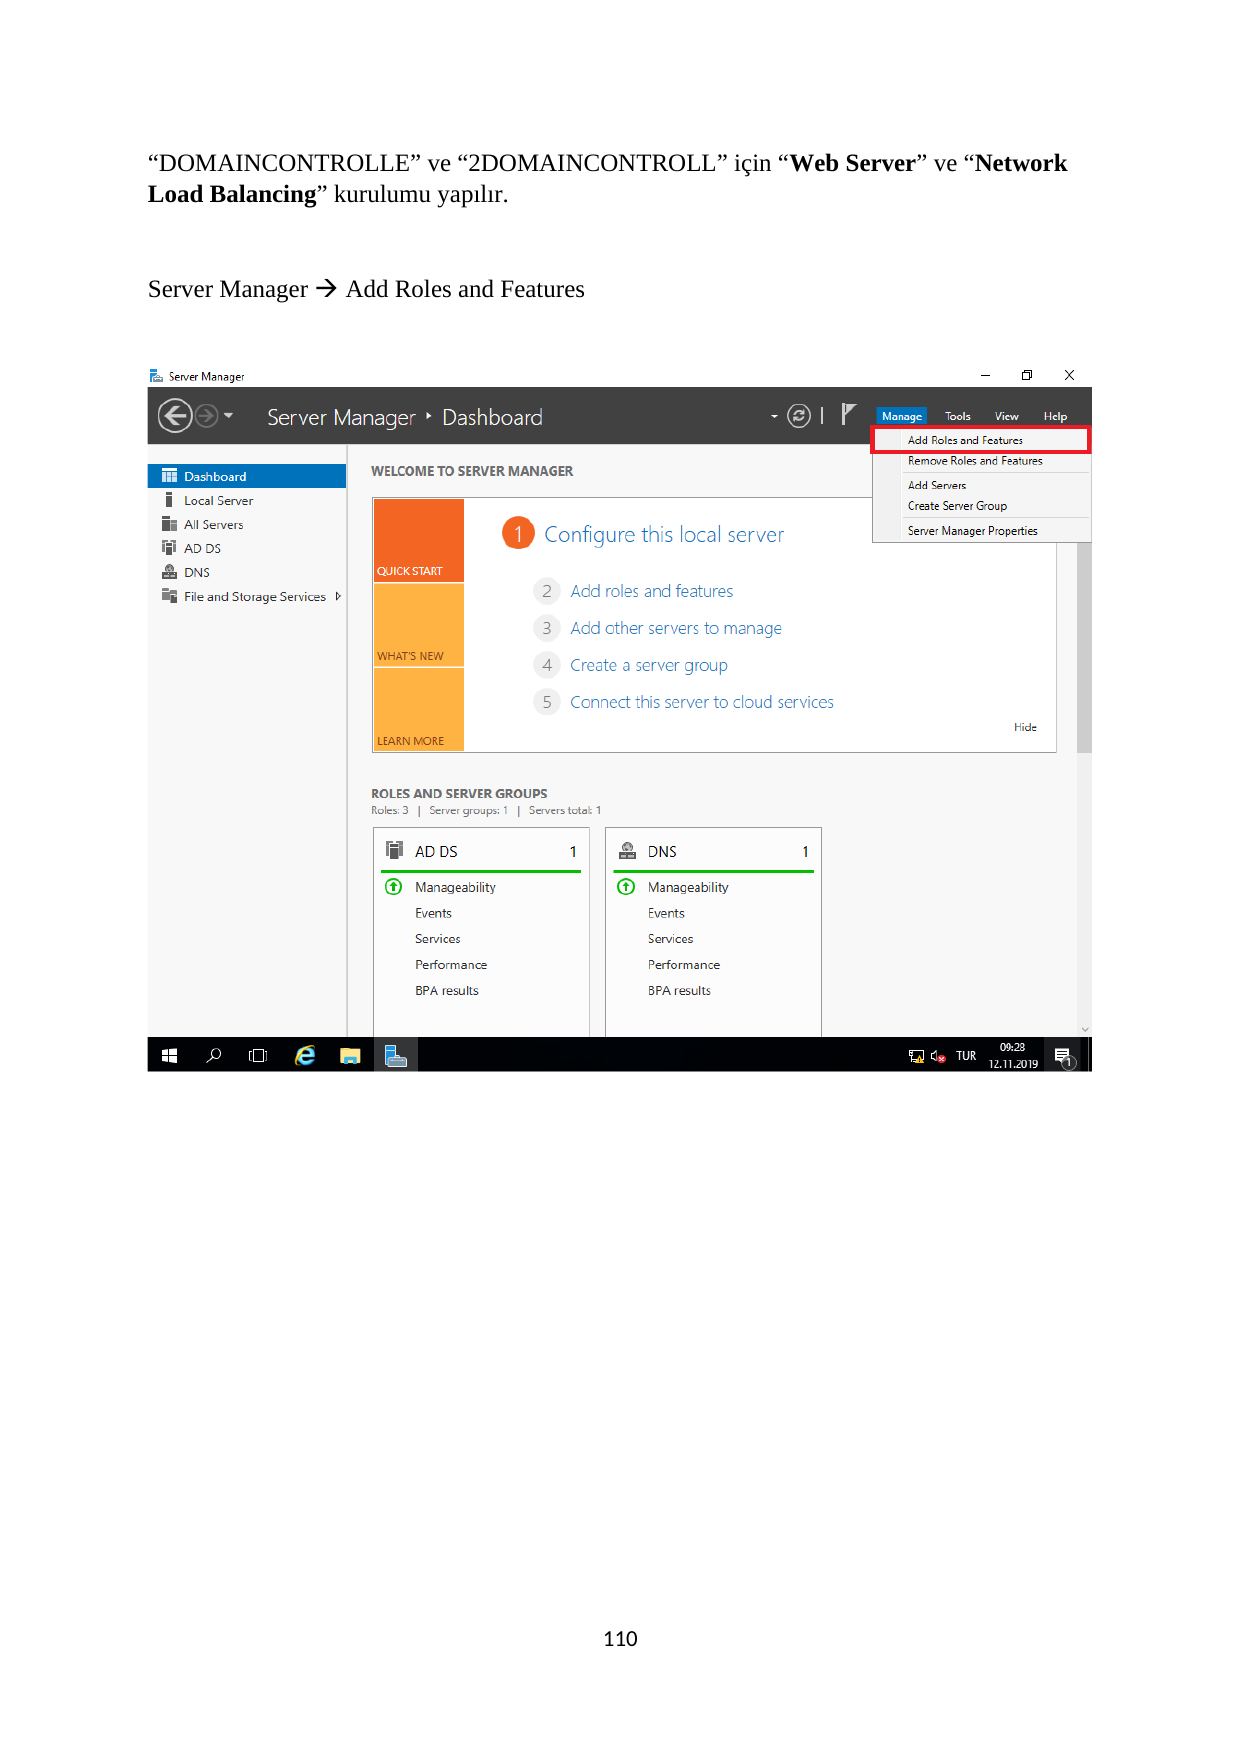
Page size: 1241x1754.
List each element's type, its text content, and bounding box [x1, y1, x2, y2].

picture [147, 369, 1092, 1072]
text “DOMAINCONTROLLE” ve “2DOMAINCONTROLL” için “Web Server” ve “Network Load Balancing” kurulumu yapılır. [148, 148, 1093, 207]
text Server Manager Add Roles and Features [148, 274, 1093, 303]
